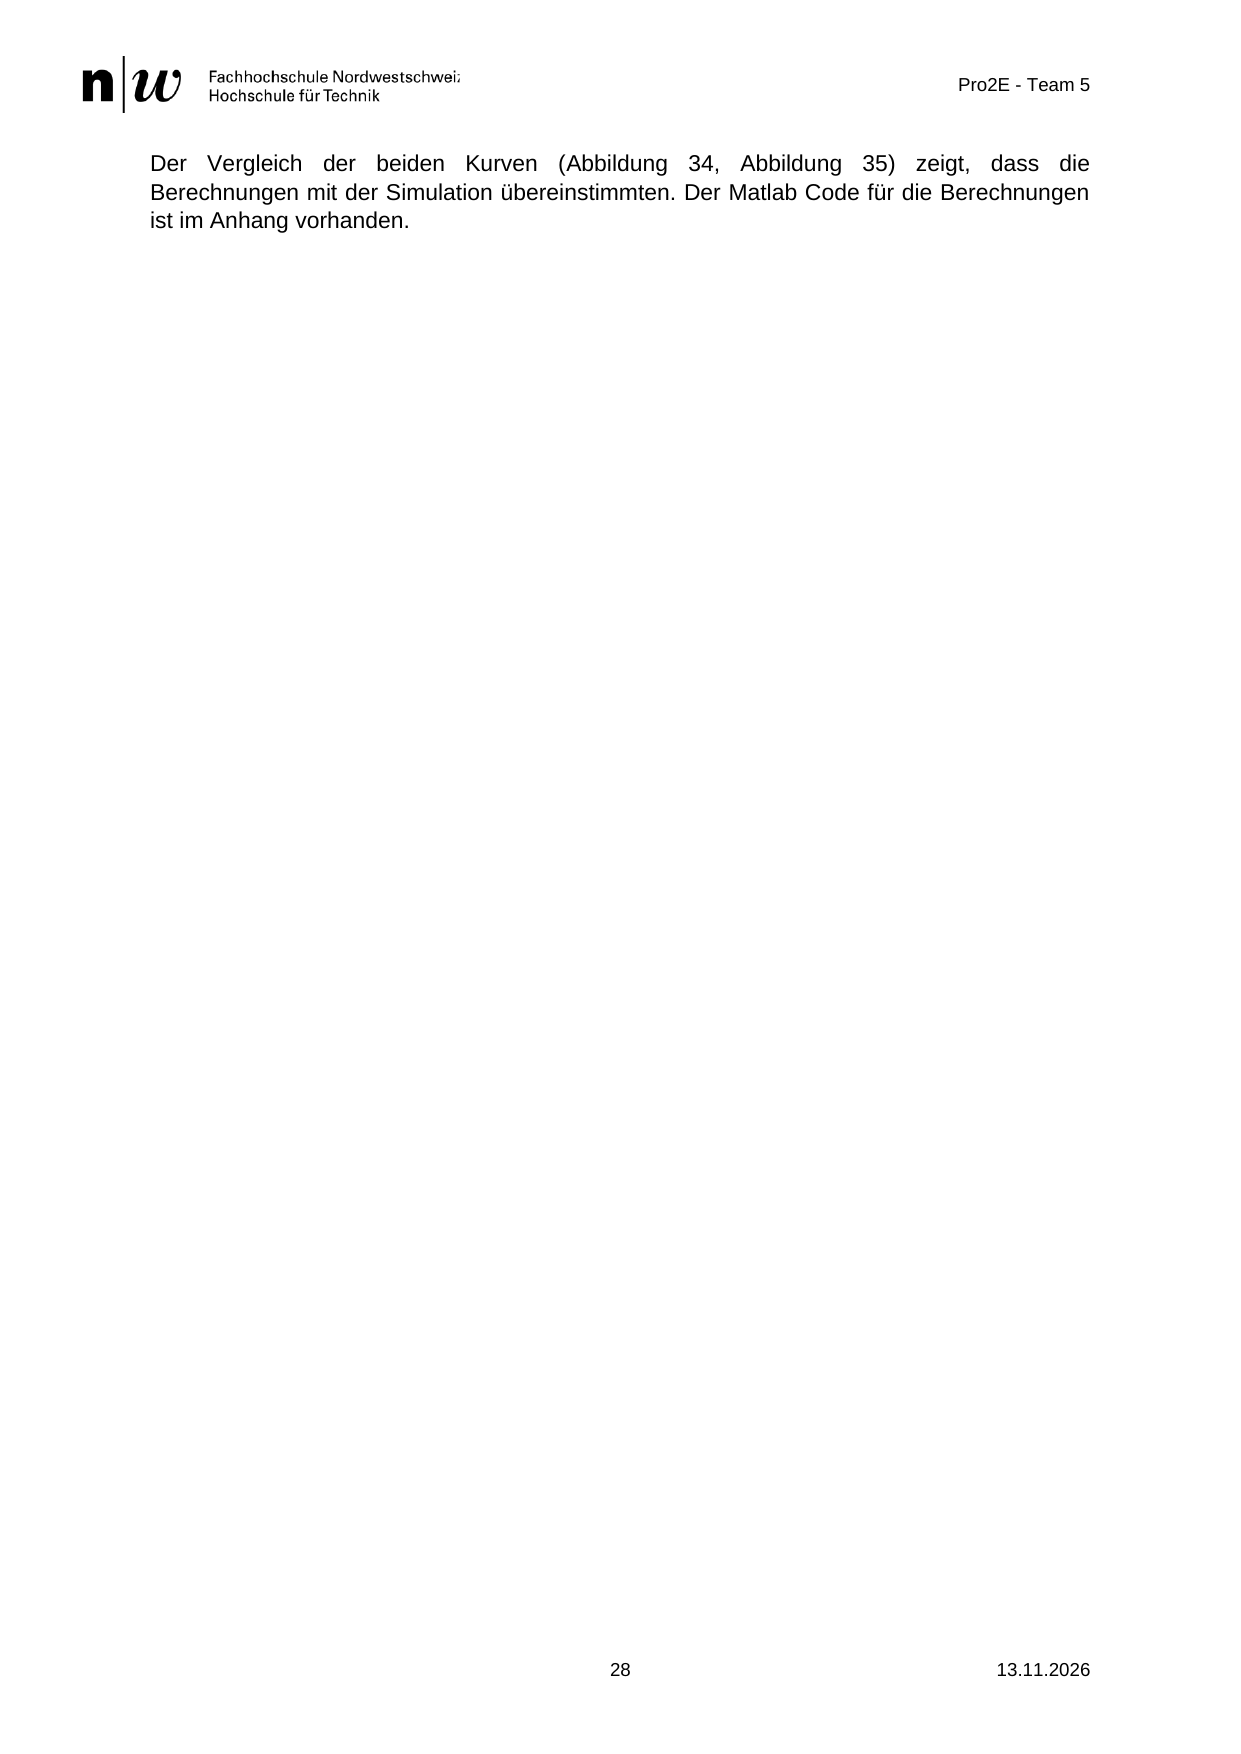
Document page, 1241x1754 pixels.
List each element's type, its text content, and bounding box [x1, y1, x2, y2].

picture [81, 56, 460, 113]
text Der Vergleich der beiden Kurven (Abbildung 34, Abbildung 35) zeigt, dass die Berechnungen mit der Simulation übereinstimmten. Der Matlab Code für die Berechnungen ist im Anhang vorhanden. [150, 150, 1090, 233]
